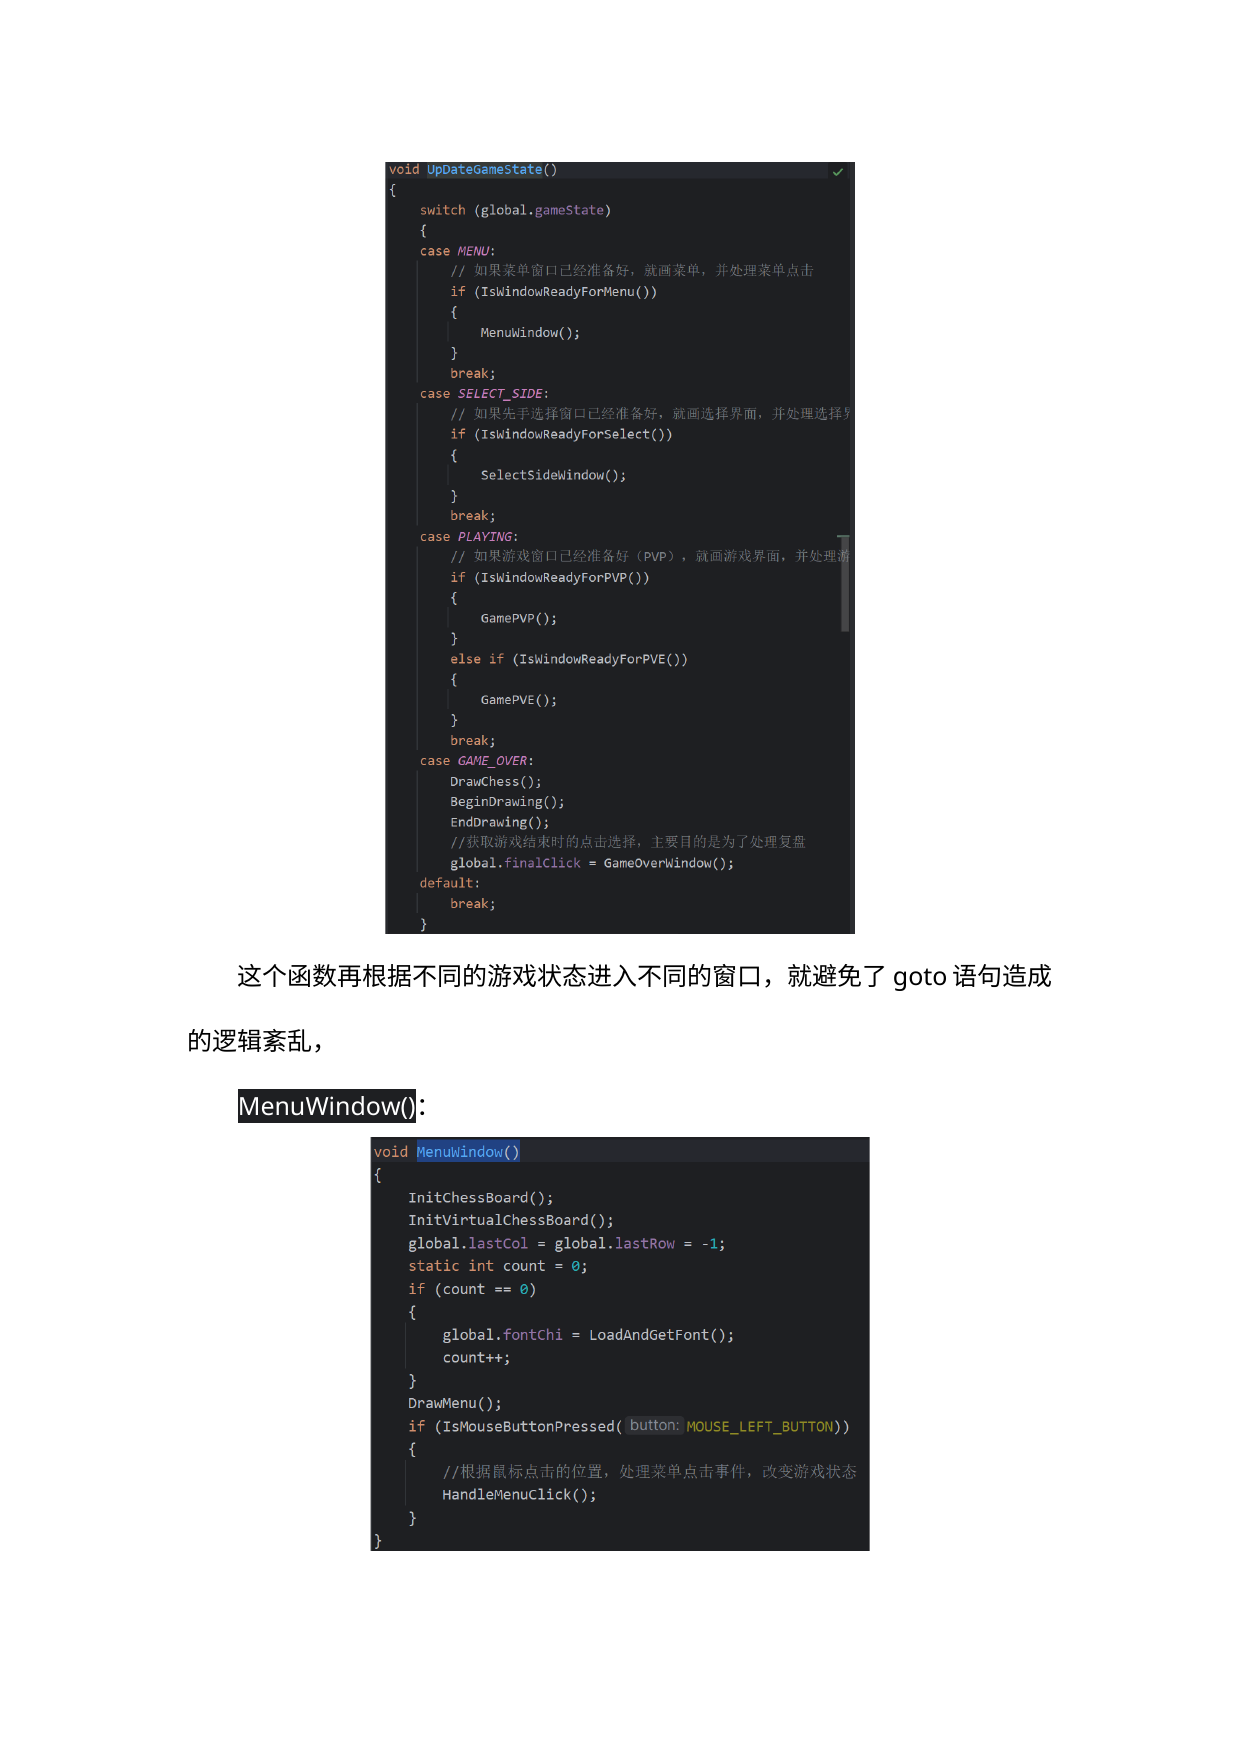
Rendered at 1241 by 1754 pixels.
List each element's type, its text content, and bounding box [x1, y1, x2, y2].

picture [370, 1137, 870, 1551]
text MenuWindow()： [187, 1072, 1053, 1137]
picture [385, 162, 855, 934]
text 这个函数再根据不同的游戏状态进入不同的窗口，就避免了goto语句造成的逻辑紊乱， [187, 942, 1053, 1072]
